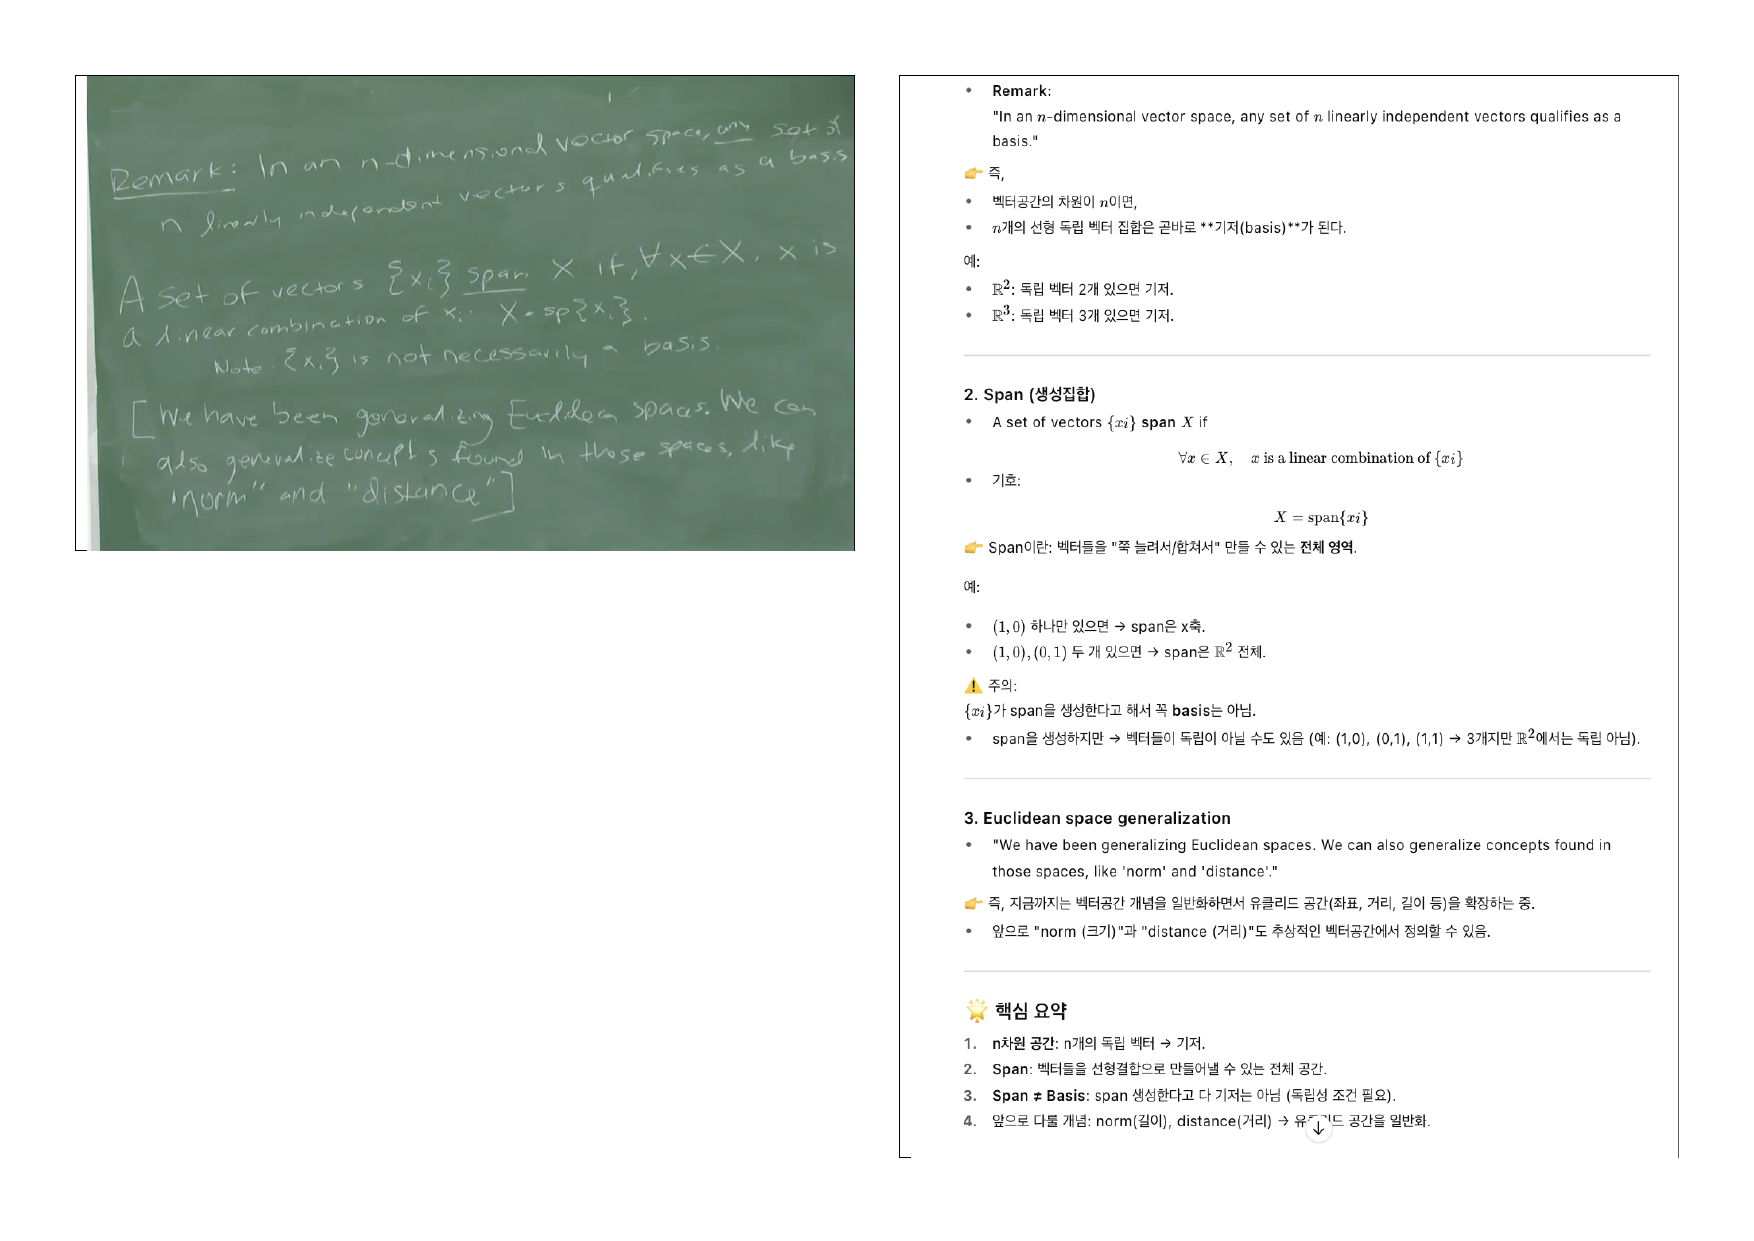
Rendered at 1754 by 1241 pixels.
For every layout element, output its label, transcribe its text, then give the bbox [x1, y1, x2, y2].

picture [911, 76, 1679, 1158]
picture [86, 76, 855, 551]
